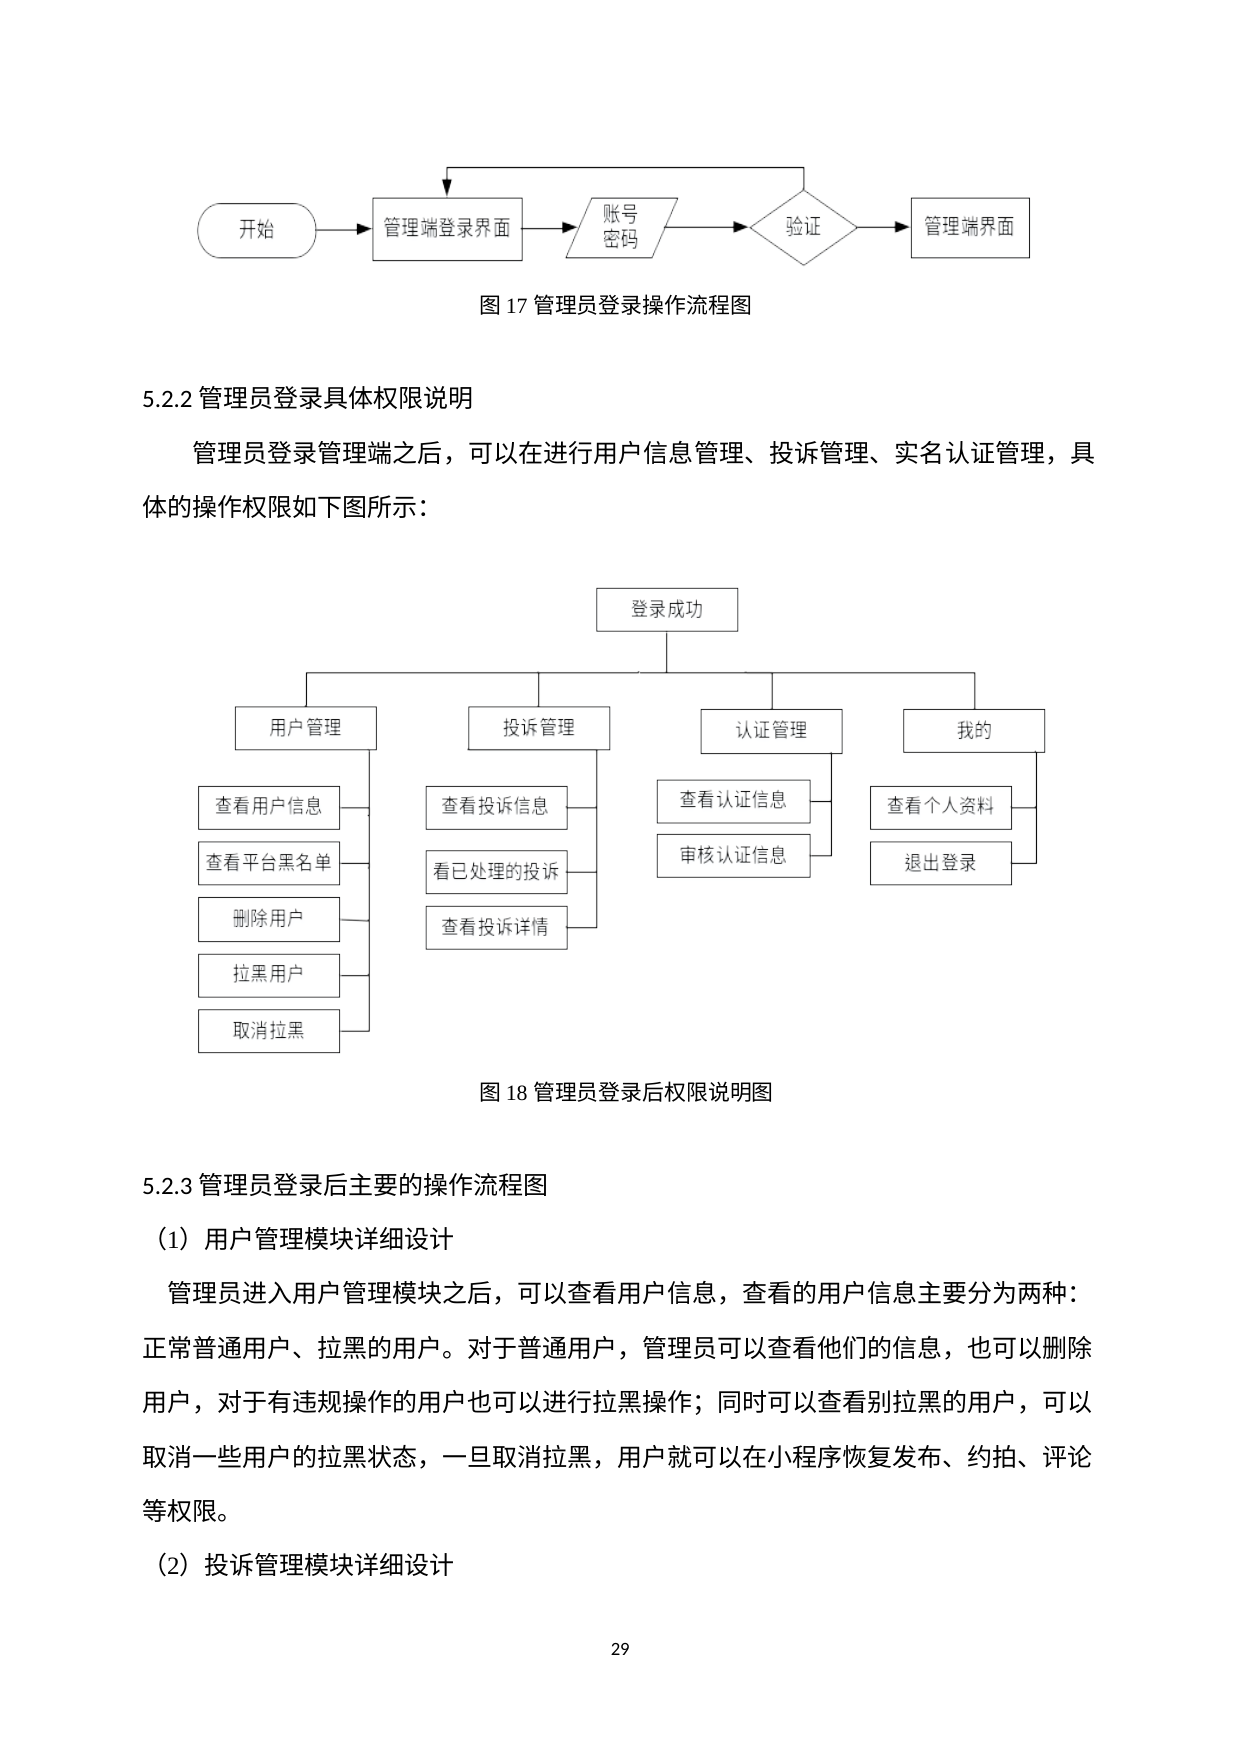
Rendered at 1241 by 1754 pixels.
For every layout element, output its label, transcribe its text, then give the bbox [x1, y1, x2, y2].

text 管理员登录管理端之后，可以在进行用户信息管理、投诉管理、实名认证管理，具体的操作权限如下图所示： [142, 433, 1098, 524]
text 图17 管理员登录操作流程图 [217, 288, 1098, 320]
list （2）投诉管理模块详细设计 [142, 1546, 1098, 1582]
text 图18 管理员登录后权限说明图 [217, 1074, 1098, 1106]
text 管理员登录具体权限说明 [142, 379, 1098, 415]
list （1）用户管理模块详细设计 [142, 1219, 1098, 1256]
list 管理员进入用户管理模块之后，可以查看用户信息，查看的用户信息主要分为两种：正常普通用户、拉黑的用户。对于普通用户，管理员可以查看他们的信息，也可以删除用户，对于有违规操作的用户也可以进行拉黑操作；同时可以查看别拉黑的用户，可以取消一些用户的拉黑状态，一旦取消拉黑，用户就可以在小程序恢复发布、约拍、评论等权限。 [142, 1274, 1098, 1528]
text 管理员登录后主要的操作流程图 [142, 1165, 1098, 1201]
